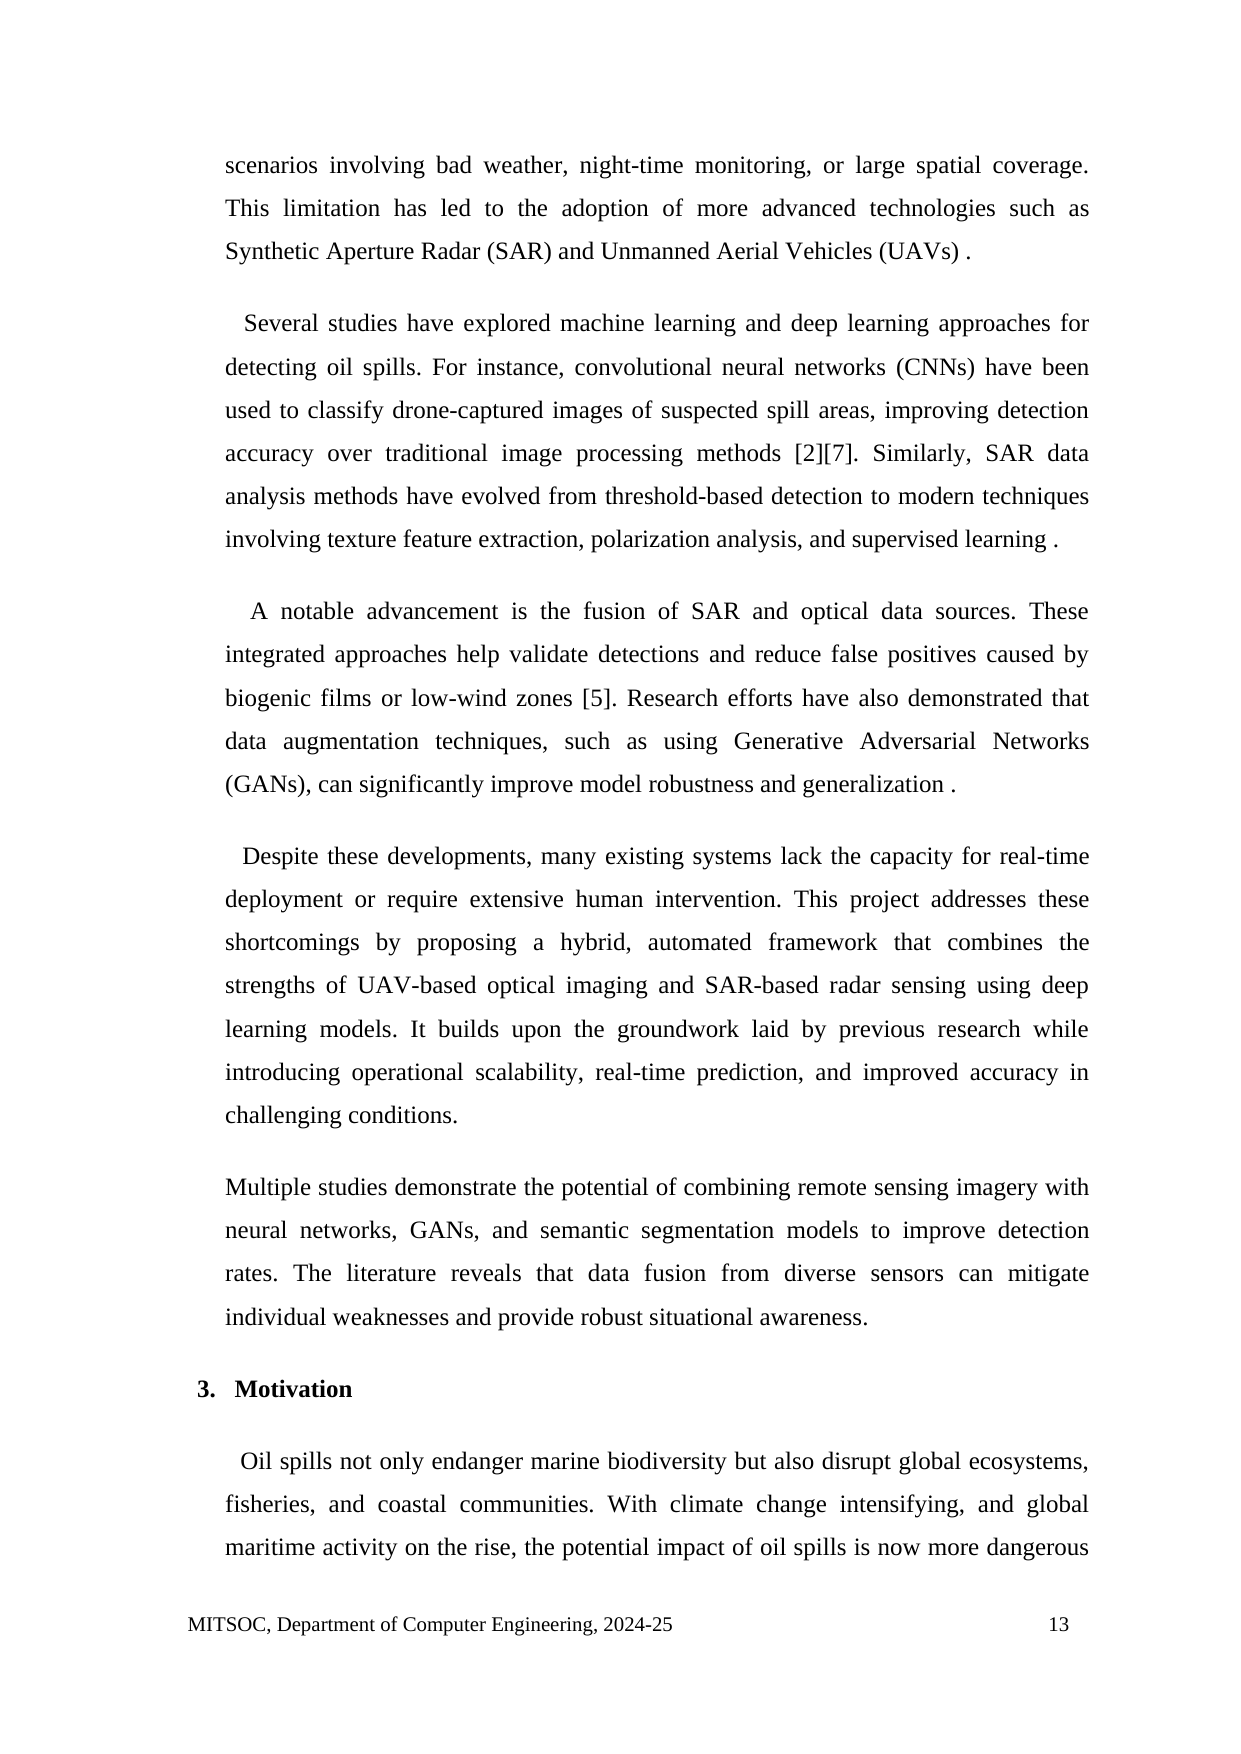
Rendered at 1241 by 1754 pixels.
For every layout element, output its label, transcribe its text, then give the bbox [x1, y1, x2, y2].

text Several studies have explored machine learning and deep learning approaches for detecting oil spills. For instance, convolutional neural networks (CNNs) have been used to classify drone-captured images of suspected spill areas, improving detection accuracy over traditional image processing methods [2][7]. Similarly, SAR data analysis methods have evolved from threshold-based detection to modern techniques involving texture feature extraction, polarization analysis, and supervised learning . [225, 308, 1090, 553]
text Despite these developments, many existing systems lack the capacity for real-time deployment or require extensive human intervention. This project addresses these shortcomings by proposing a hybrid, automated framework that combines the strengths of UAV-based optical imaging and SAR-based radar sensing using deep learning models. It builds upon the groundwork laid by previous research while introducing operational scalability, real-time prediction, and improved accuracy in challenging conditions. [225, 841, 1090, 1129]
text A notable advancement is the fusion of SAR and optical data sources. These integrated approaches help validate detections and reduce false positives caused by biogenic films or low-wind zones [5]. Research efforts have also demonstrated that data augmentation techniques, such as using Generative Adversarial Networks (GANs), can significantly improve model robustness and generalization . [225, 596, 1090, 798]
subtitle Motivation [197, 1374, 1090, 1403]
text Multiple studies demonstrate the potential of combining remote sensing imagery with neural networks, GANs, and semantic segmentation models to improve detection rates. The literature reveals that data fusion from diverse sensors can mitigate individual weaknesses and provide robust situational awareness. [225, 1172, 1090, 1330]
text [225, 150, 1090, 265]
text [225, 1446, 1090, 1561]
